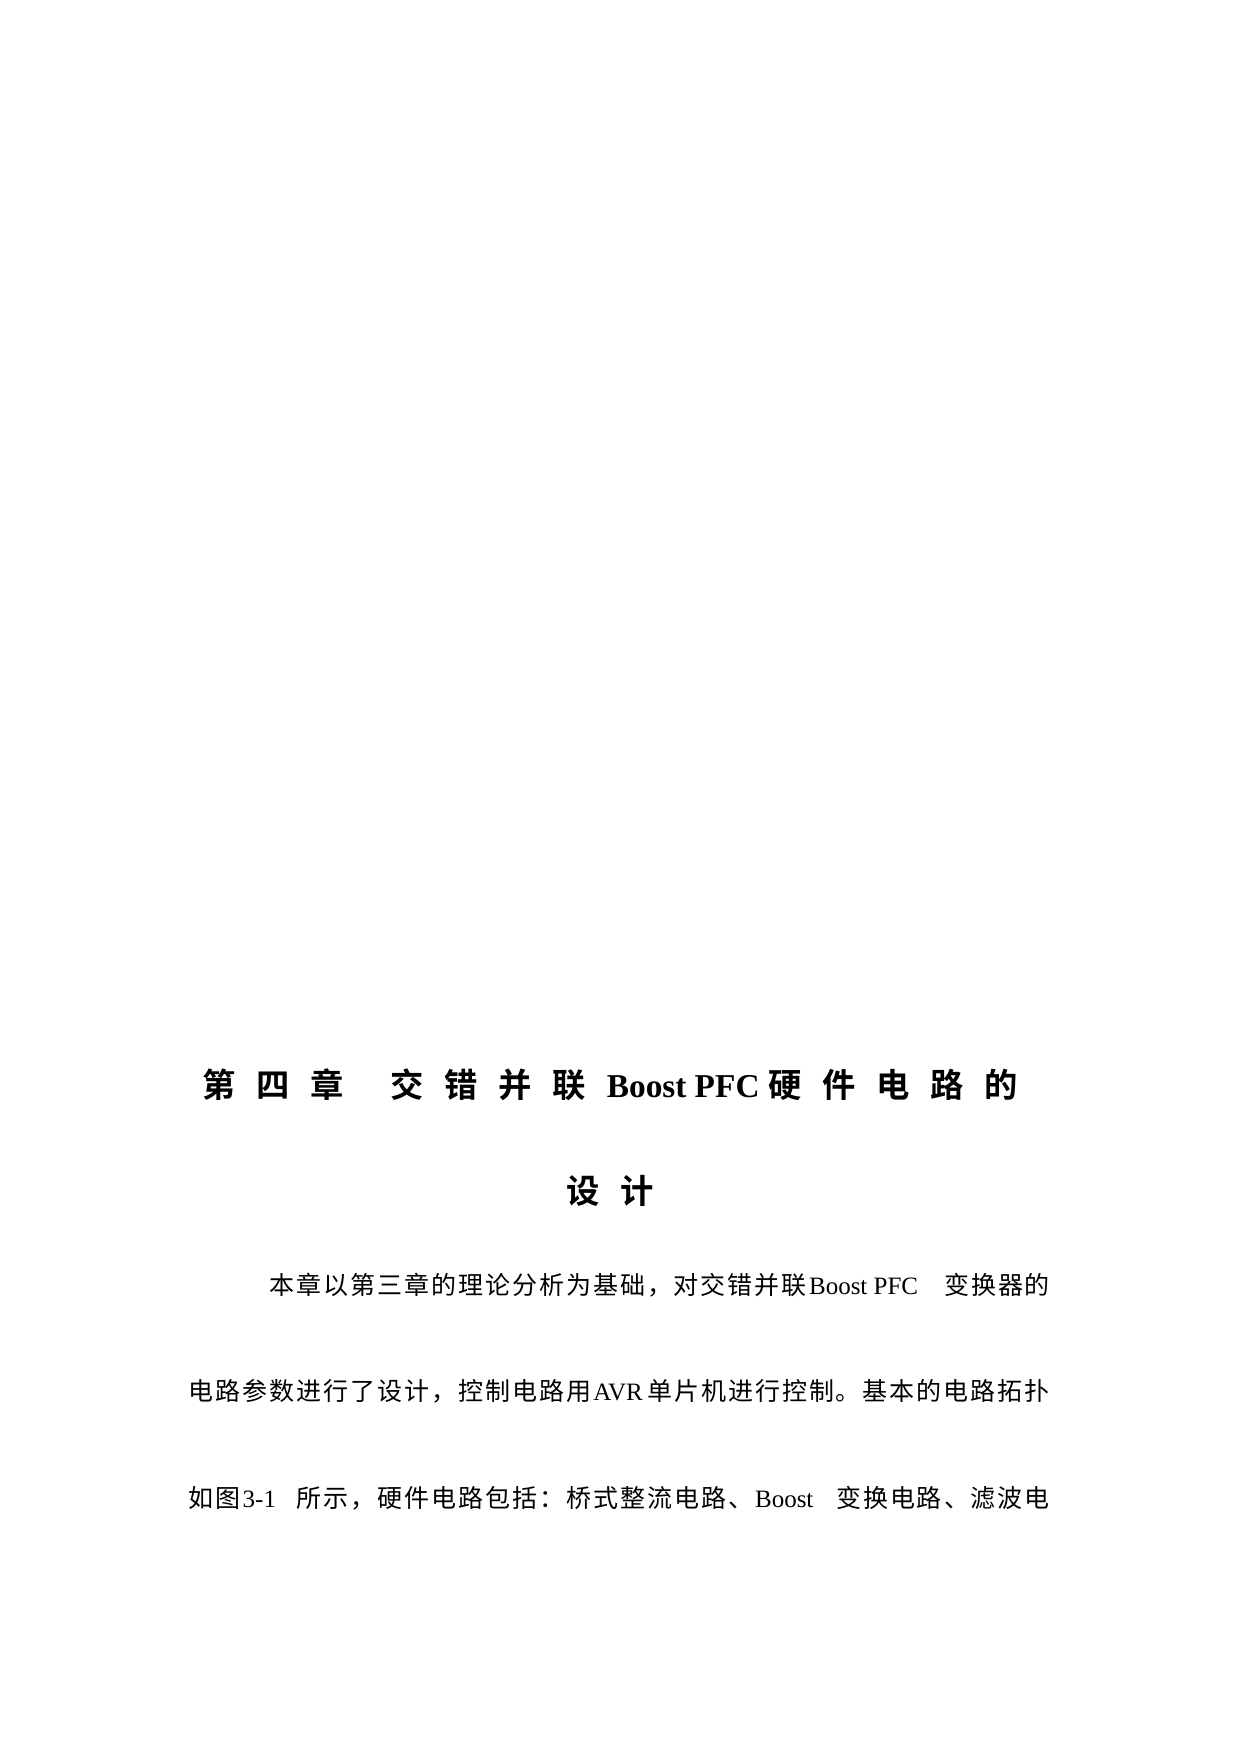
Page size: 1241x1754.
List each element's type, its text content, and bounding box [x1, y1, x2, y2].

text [188, 1248, 1052, 1532]
text 第四章 交错并联Boost PFC硬件电路的设计 [188, 1047, 1052, 1224]
